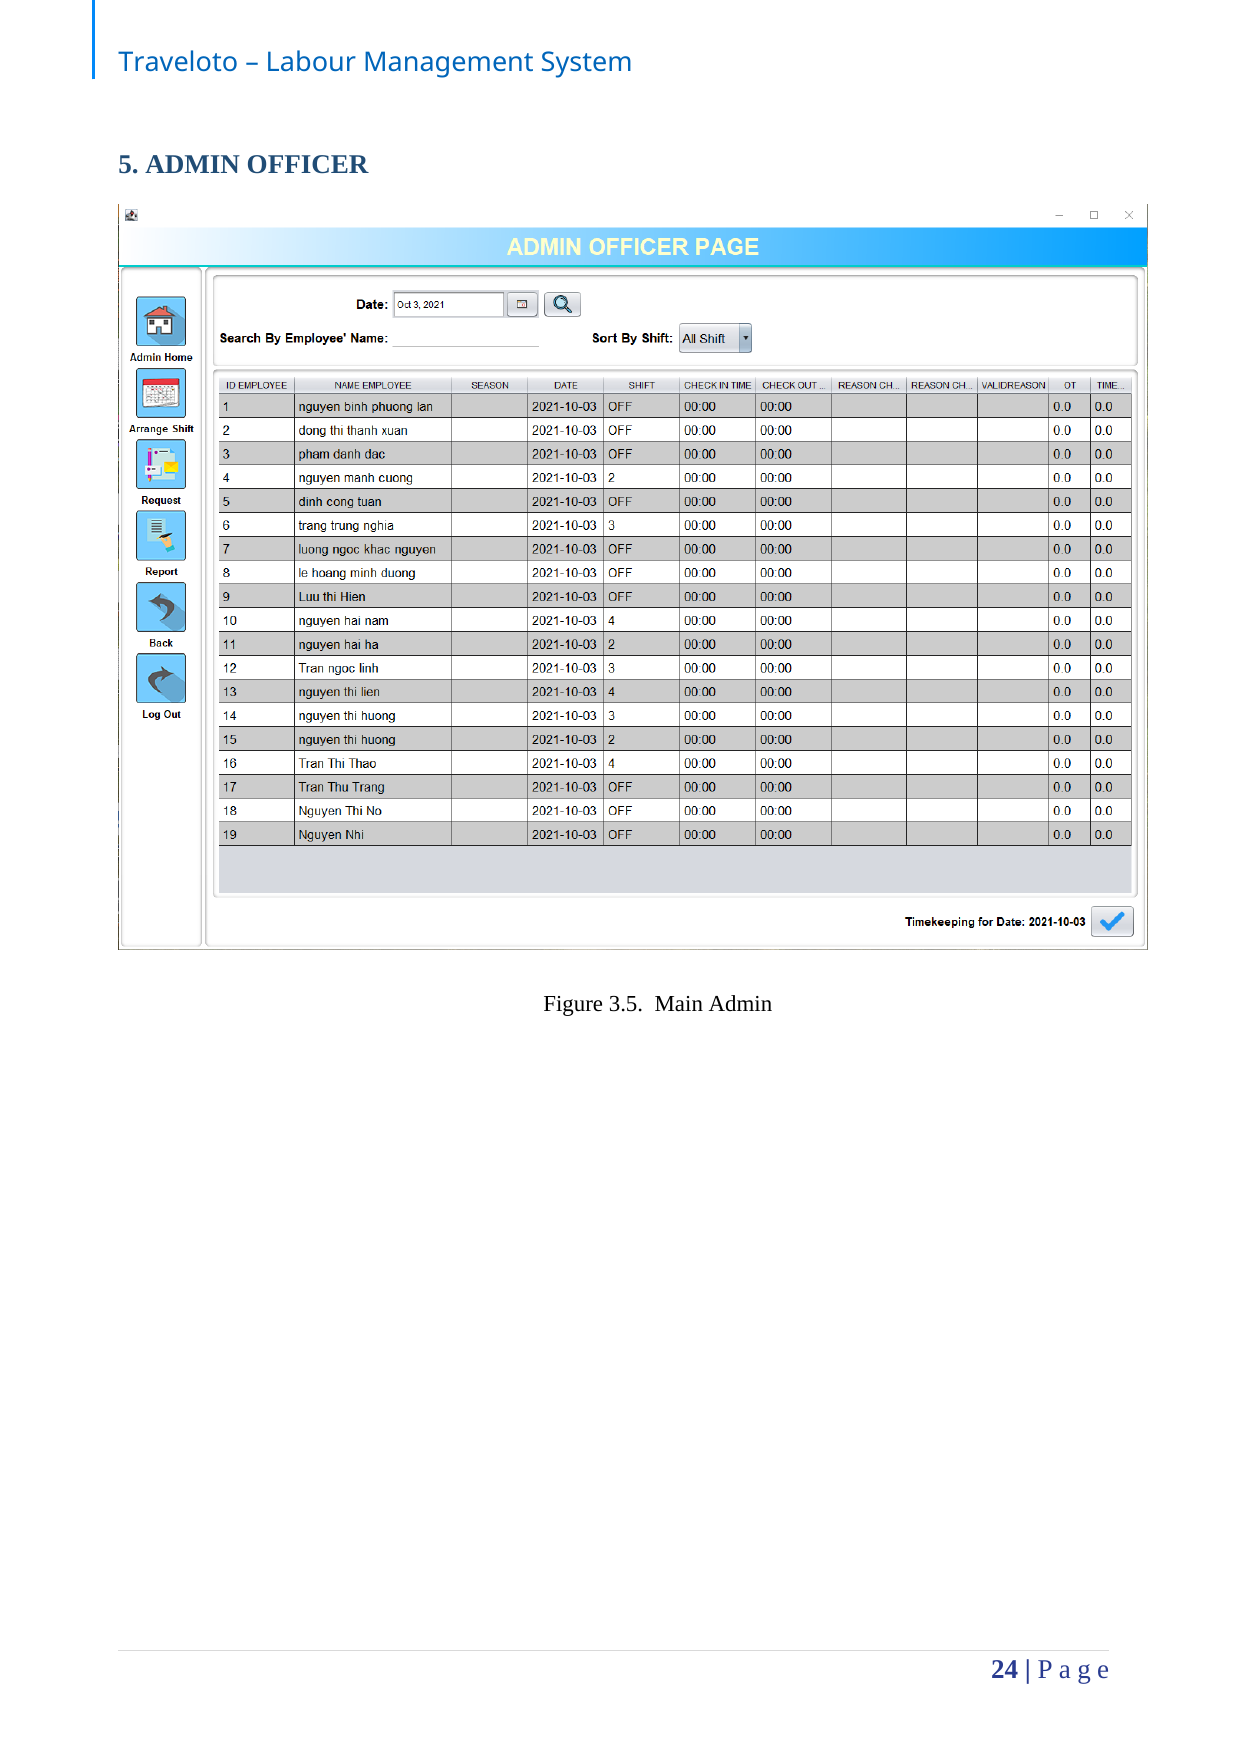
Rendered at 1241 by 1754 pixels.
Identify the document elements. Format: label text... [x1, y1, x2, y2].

list Figure 3.5. Main Admin [193, 990, 1122, 1017]
picture [118, 204, 1148, 950]
subtitle 5. ADMIN OFFICER [118, 148, 1122, 179]
